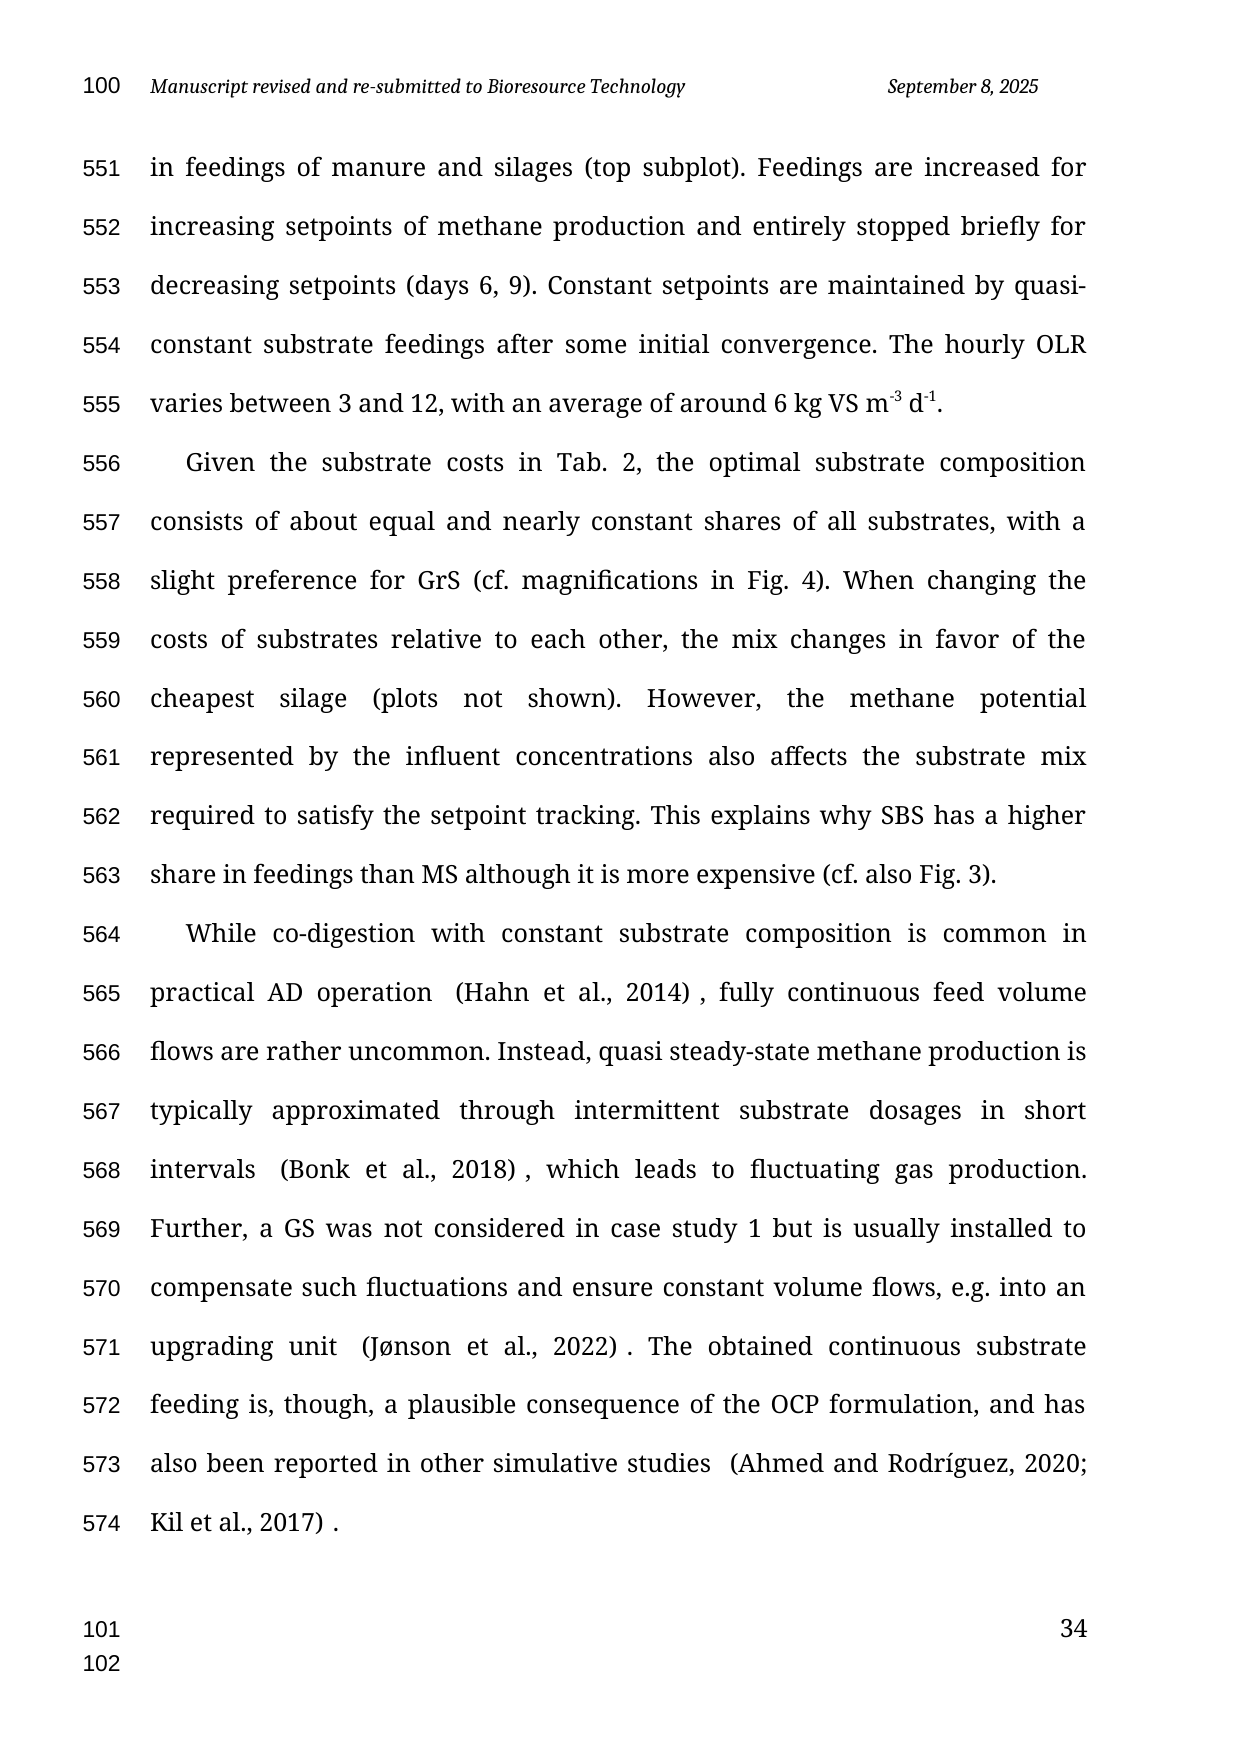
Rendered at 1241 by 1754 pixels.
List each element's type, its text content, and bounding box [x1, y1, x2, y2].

text in feedings of manure and silages (top subplot). Feedings are increased for increasing setpoints of methane production and entirely stopped briefly for decreasing setpoints (days 6, 9). Constant setpoints are maintained by quasi-constant substrate feedings after some initial convergence. The hourly OLR varies between 3 and 12, with an average of around 6 kg VS m-3 d-1. [150, 150, 1087, 419]
text Given the substrate costs in Tab. 2, the optimal substrate composition consists of about equal and nearly constant shares of all substrates, with a slight preference for GrS (cf. magnifications in Fig. 4). When changing the costs of substrates relative to each other, the mix changes in favor of the cheapest silage (plots not shown). However, the methane potential represented by the influent concentrations also affects the substrate mix required to satisfy the setpoint tracking. This explains why SBS has a higher share in feedings than MS although it is more expensive (cf. also Fig. 3). [150, 445, 1087, 891]
text While co-digestion with constant substrate composition is common in practical AD operation , fully continuous feed volume flows are rather uncommon. Instead, quasi steady-state methane production is typically approximated through intermittent substrate dosages in short intervals , which leads to fluctuating gas production. Further, a GS was not considered in case study 1 but is usually installed to compensate such fluctuations and ensure constant volume flows, e.g. into an upgrading unit . The obtained continuous substrate feeding is, though, a plausible consequence of the OCP formulation, and has also been reported in other simulative studies . [150, 916, 1087, 1539]
